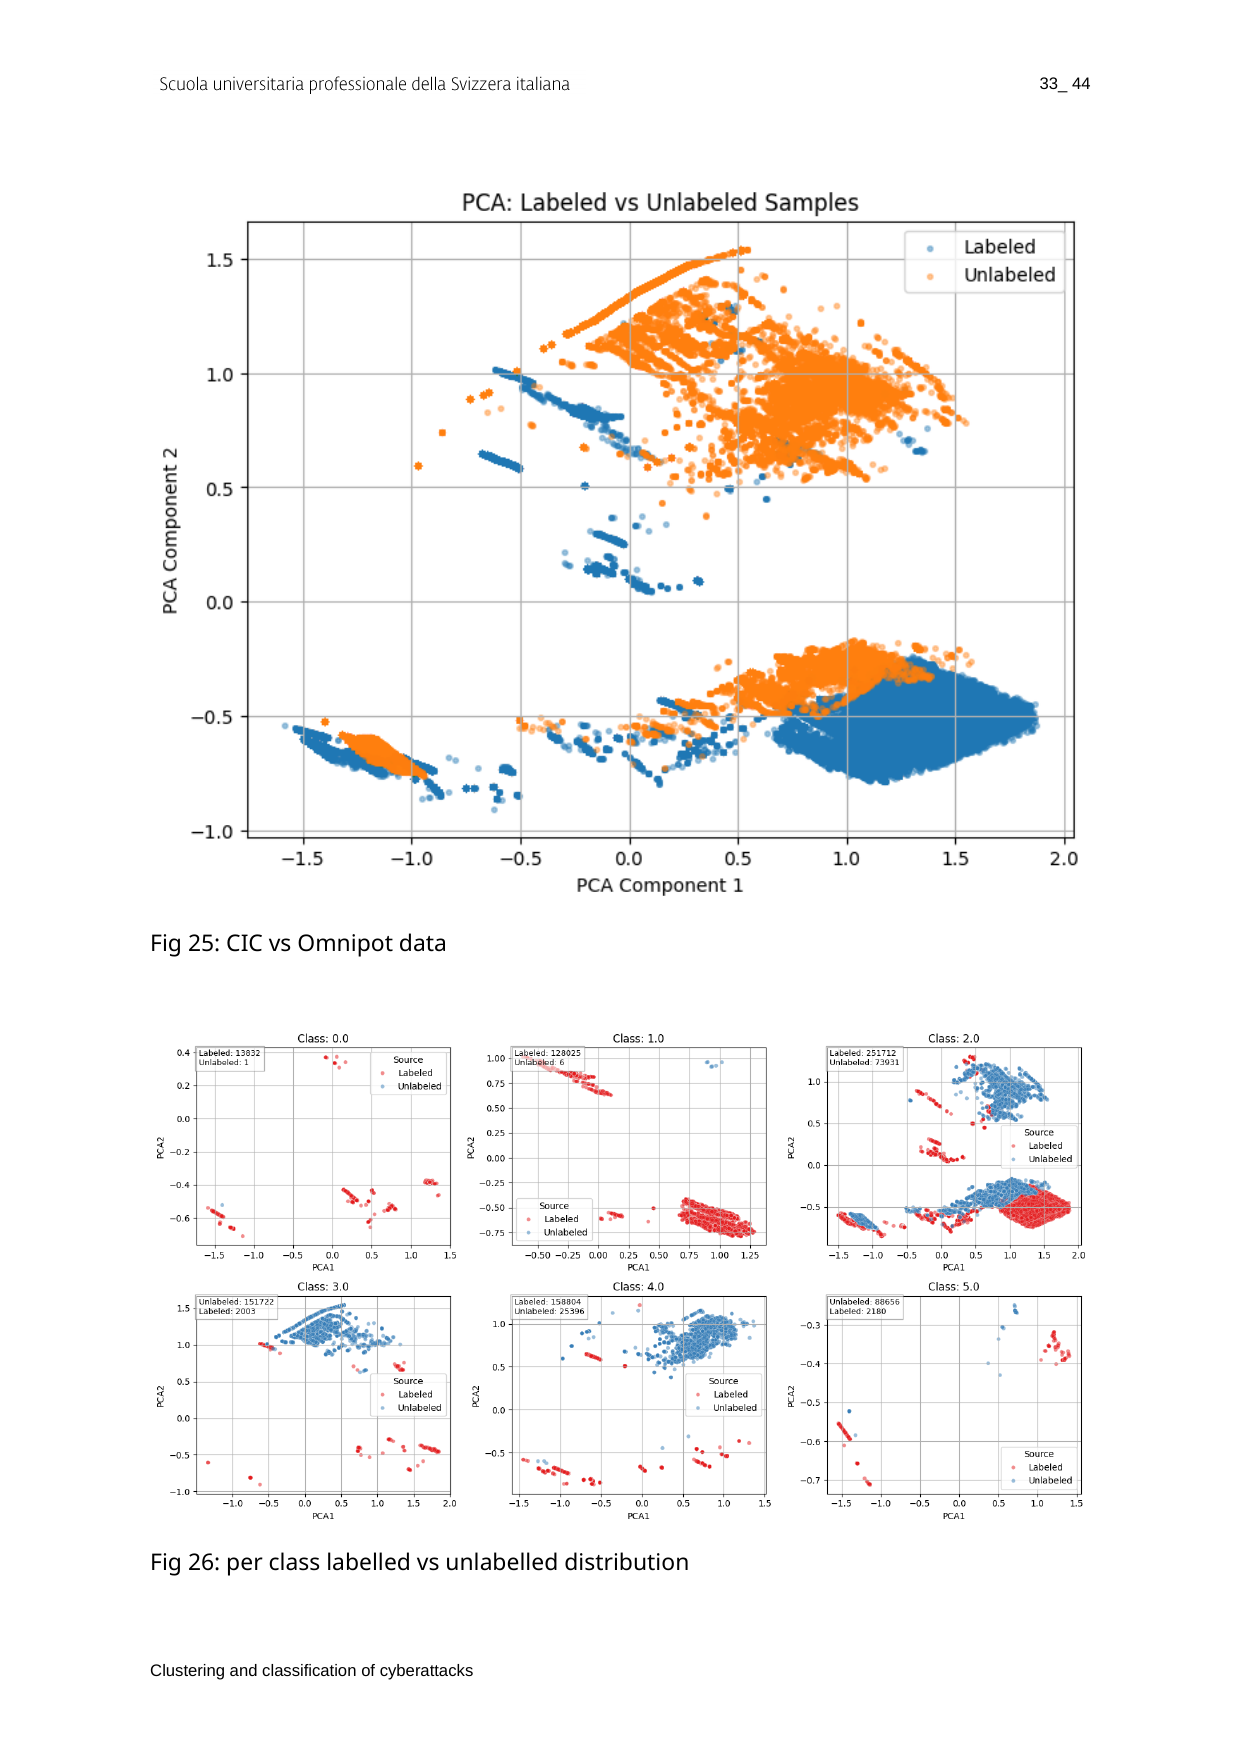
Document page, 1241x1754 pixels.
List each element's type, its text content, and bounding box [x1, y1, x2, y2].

text Fig 26: per class labelled vs unlabelled distribution [150, 1546, 1090, 1577]
text Fig 25: CIC vs Omnipot data [150, 927, 1090, 958]
picture [152, 70, 586, 98]
picture [150, 1028, 1091, 1527]
picture [150, 179, 1091, 908]
